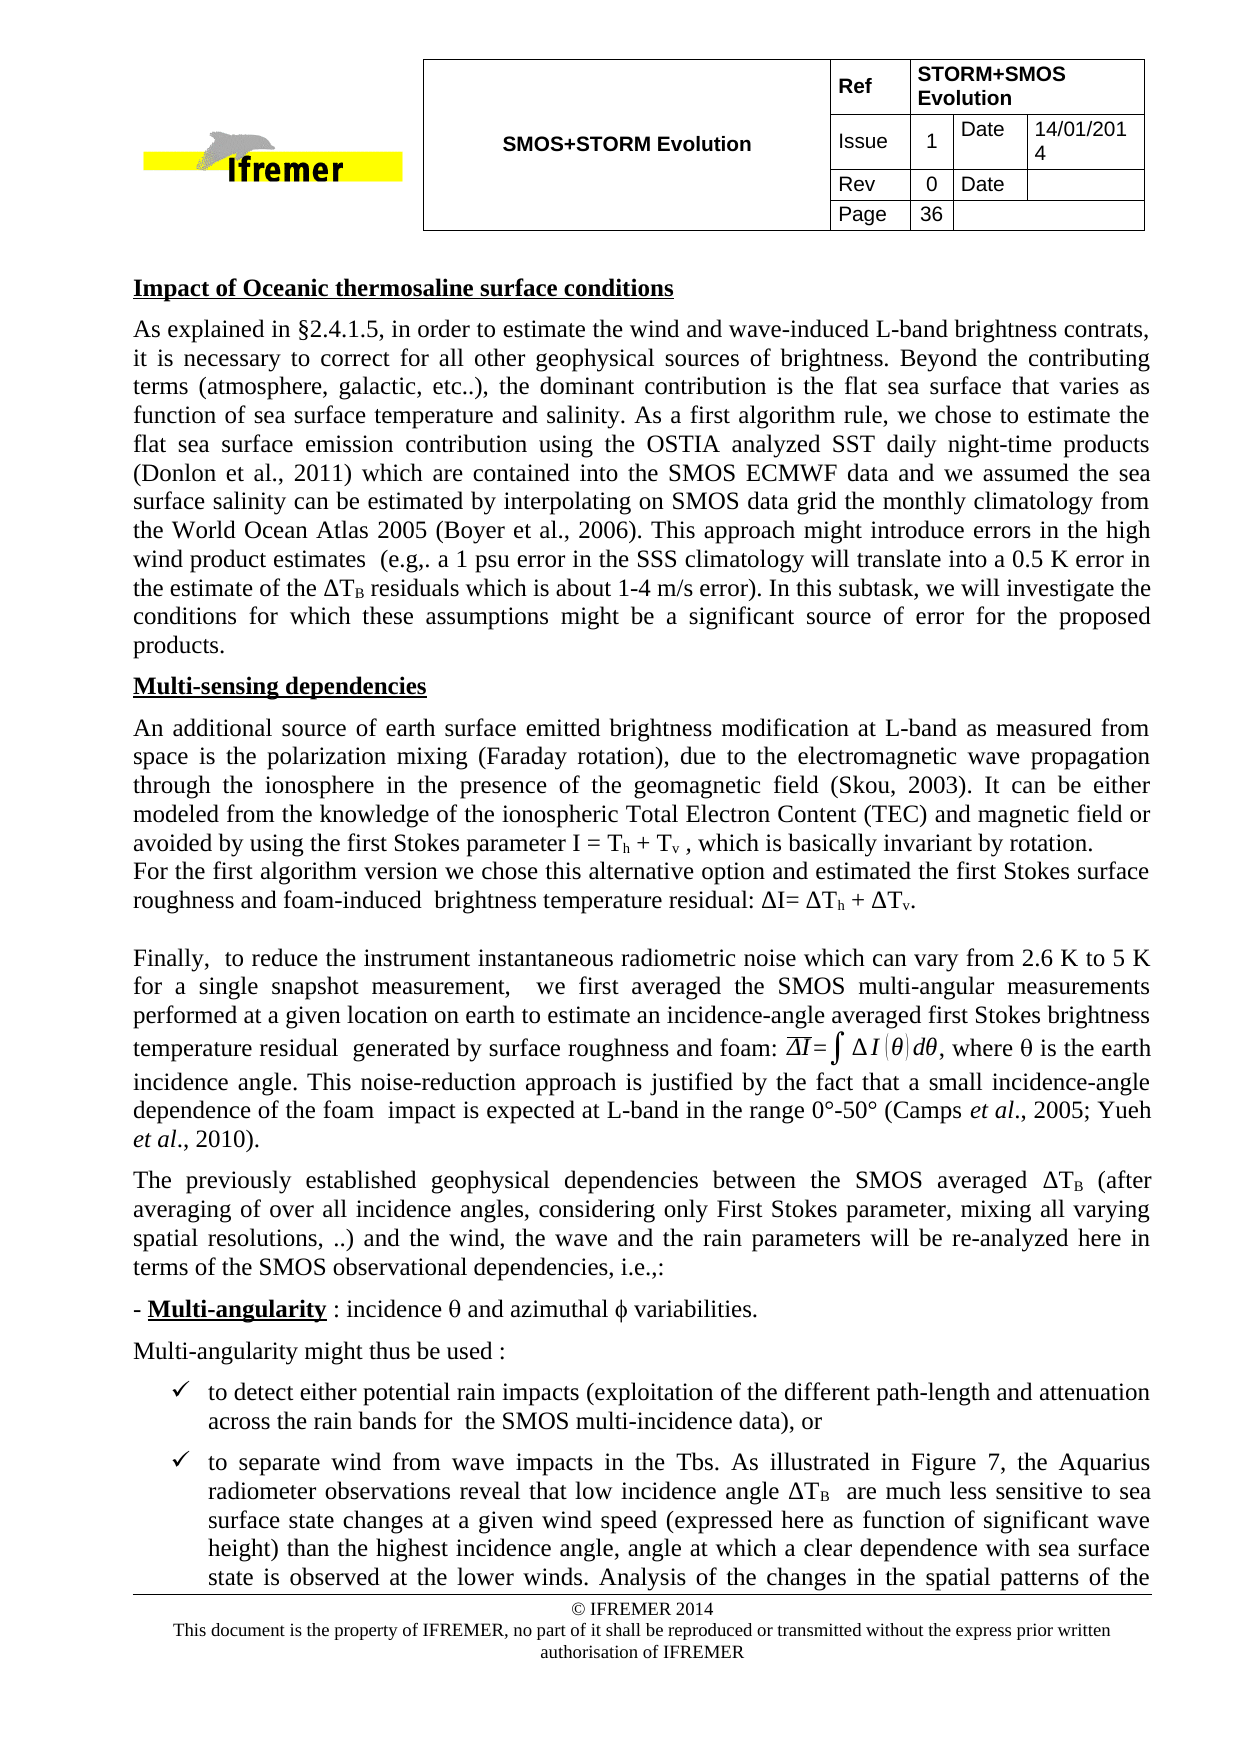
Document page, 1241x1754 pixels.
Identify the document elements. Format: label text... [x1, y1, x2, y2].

text The previously established geophysical dependencies between the SMOS averaged ΔTB (after averaging of over all incidence angles, considering only First Stokes parameter, mixing all varying spatial resolutions, ..) and the wind, the wave and the rain parameters will be re-analyzed here in terms of the SMOS observational dependencies, i.e.,: [133, 1165, 1152, 1280]
text - Multi-angularity : incidence and azimuthal variabilities. [133, 1293, 1152, 1323]
list to detect either potential rain impacts (exploitation of the different path-length and attenuation across the rain bands for the SMOS multi-incidence data), or [170, 1377, 1152, 1435]
picture [132, 90, 416, 199]
text Impact of Oceanic thermosaline surface conditions [133, 273, 1152, 301]
text Finally, to reduce the instrument instantaneous radiometric noise which can vary from 2.6 K to 5 K for a single snapshot measurement, we first averaged the SMOS multi-angular measurements performed at a given location on earth to estimate an incidence-angle averaged first Stokes brightness temperature residual generated by surface roughness and foam: =, where is the earth incidence angle. This noise-reduction approach is justified by the fact that a small incidence-angle dependence of the foam impact is expected at L-band in the range 0°-50° (Camps et al., 2005; Yueh et al., 2010). [133, 943, 1152, 1153]
text As explained in §2.4.1.5, in order to estimate the wind and wave-induced L-band brightness contrats, it is necessary to correct for all other geophysical sources of brightness. Beyond the contributing terms (atmosphere, galactic, etc..), the dominant contribution is the flat sea surface that varies as function of sea surface temperature and salinity. As a first algorithm rule, we chose to estimate the flat sea surface emission contribution using the OSTIA analyzed SST daily night-time products (Donlon et al., 2011) which are contained into the SMOS ECMWF data and we assumed the sea surface salinity can be estimated by interpolating on SMOS data grid the monthly climatology from the World Ocean Atlas 2005 (Boyer et al., 2006). This approach might introduce errors in the high wind product estimates (e.g,. a 1 psu error in the SSS climatology will translate into a 0.5 K error in the estimate of the ΔTB residuals which is about 1-4 m/s error). In this subtask, we will investigate the conditions for which these assumptions might be a significant source of error for the proposed products. [133, 314, 1152, 659]
text Multi-angularity might thus be used : [133, 1336, 1152, 1365]
text For the first algorithm version we chose this alternative option and estimated the first Stokes surface roughness and foam-induced brightness temperature residual: ΔI= ΔTh + ΔTv. [133, 856, 1152, 914]
text An additional source of earth surface emitted brightness modification at L-band as measured from space is the polarization mixing (Faraday rotation), due to the electromagnetic wave propagation through the ionosphere in the presence of the geomagnetic field (Skou, 2003). It can be either modeled from the knowledge of the ionospheric Total Electron Content (TEC) and magnetic field or avoided by using the first Stokes parameter I = Th + Tv , which is basically invariant by rotation. [133, 713, 1152, 856]
text Multi-sensing dependencies [133, 671, 1152, 700]
